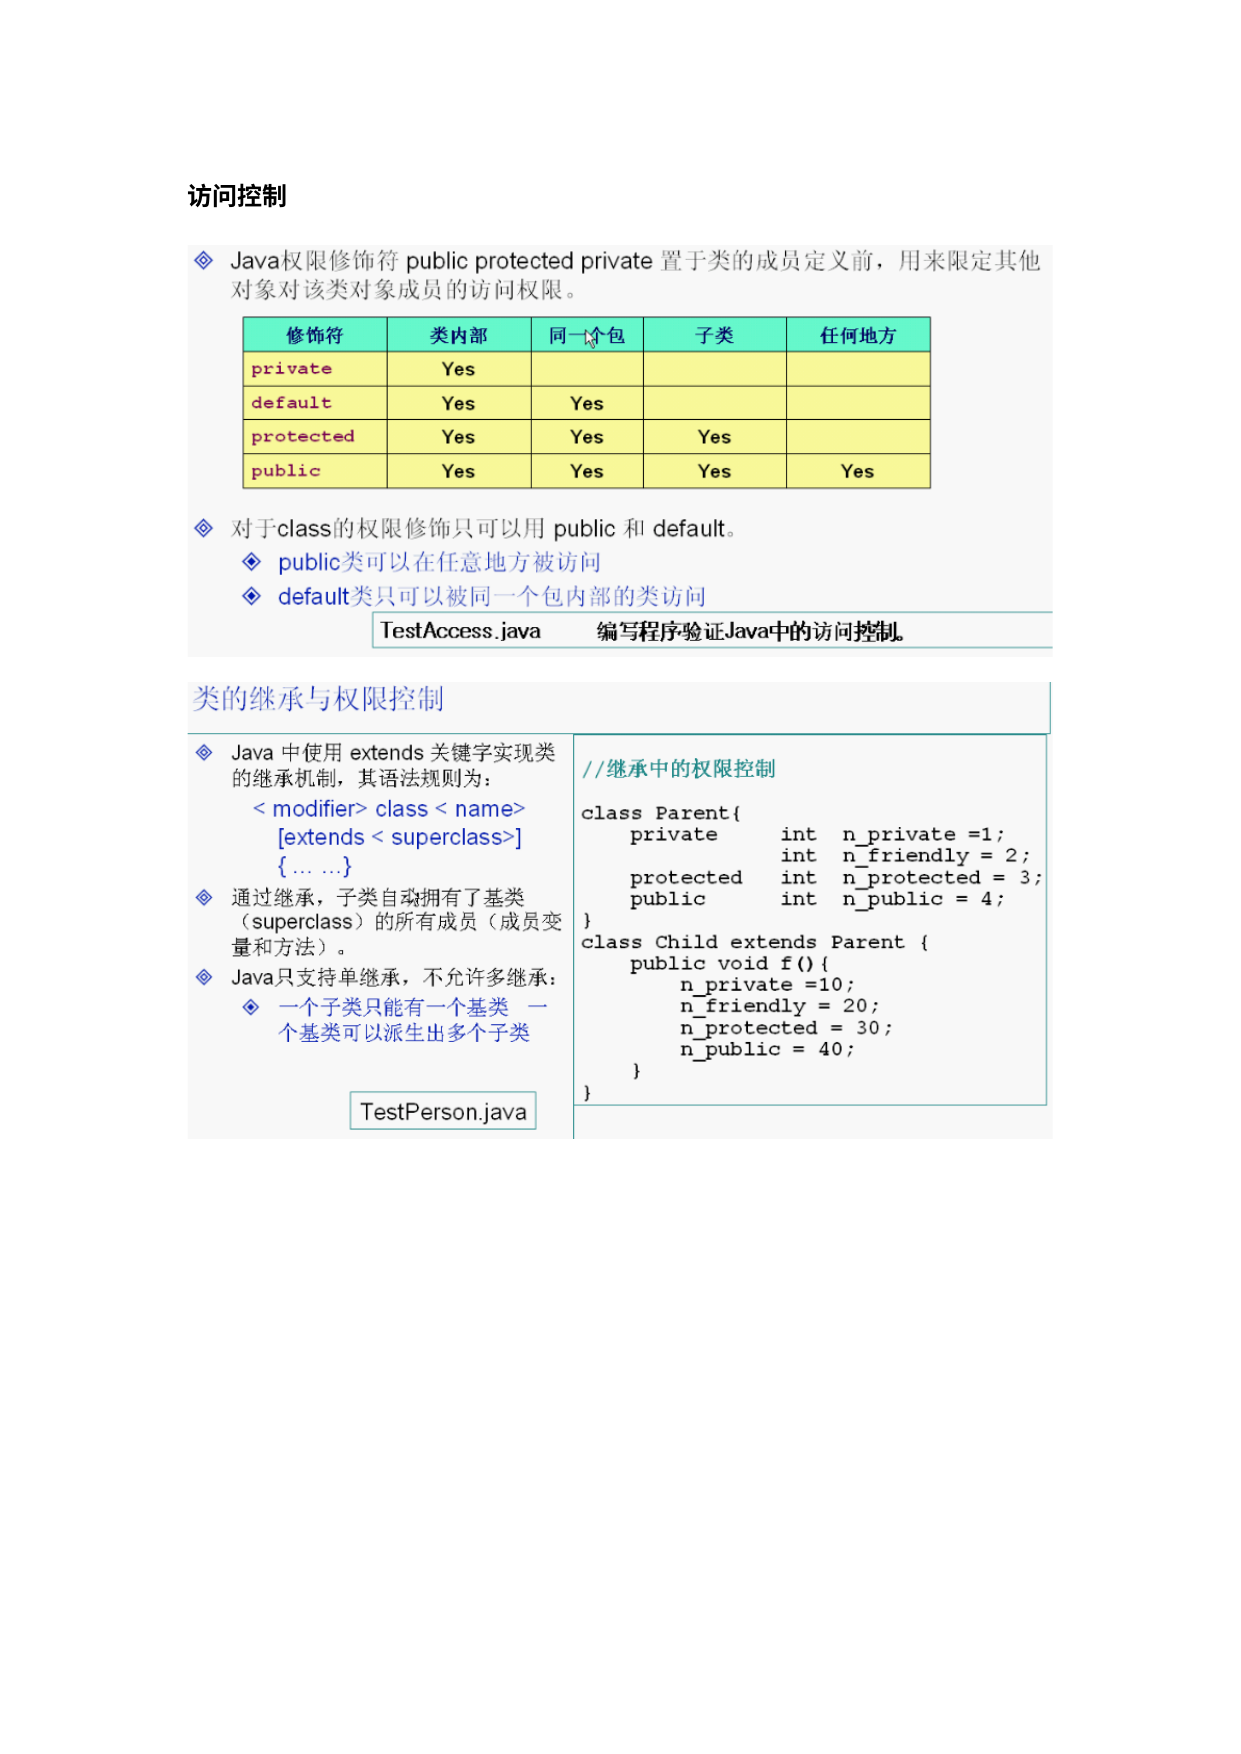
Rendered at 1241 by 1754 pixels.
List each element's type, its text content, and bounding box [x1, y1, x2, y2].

picture [187, 245, 1053, 657]
picture [187, 682, 1053, 1139]
subtitle 访问控制 [187, 162, 1053, 227]
